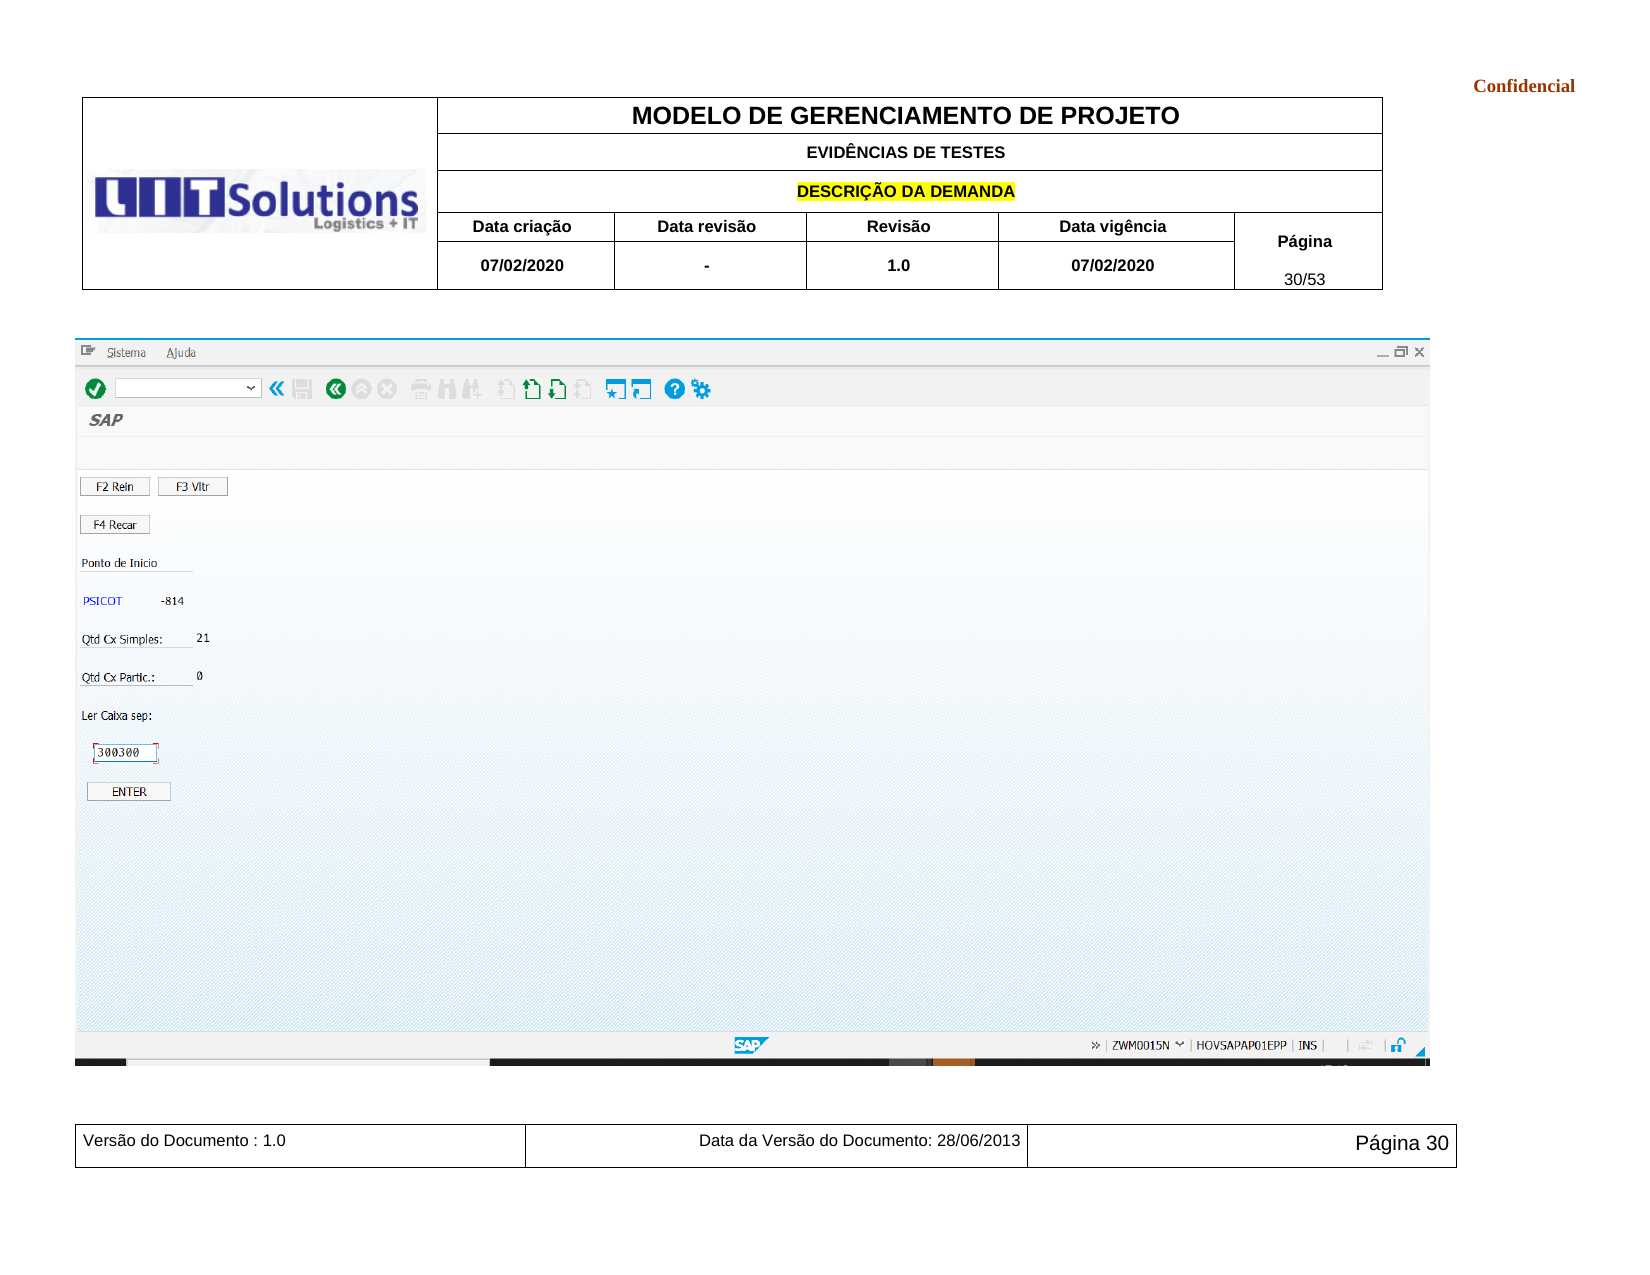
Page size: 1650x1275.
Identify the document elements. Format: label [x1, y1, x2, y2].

picture [75, 341, 1430, 1066]
picture [86, 169, 427, 233]
